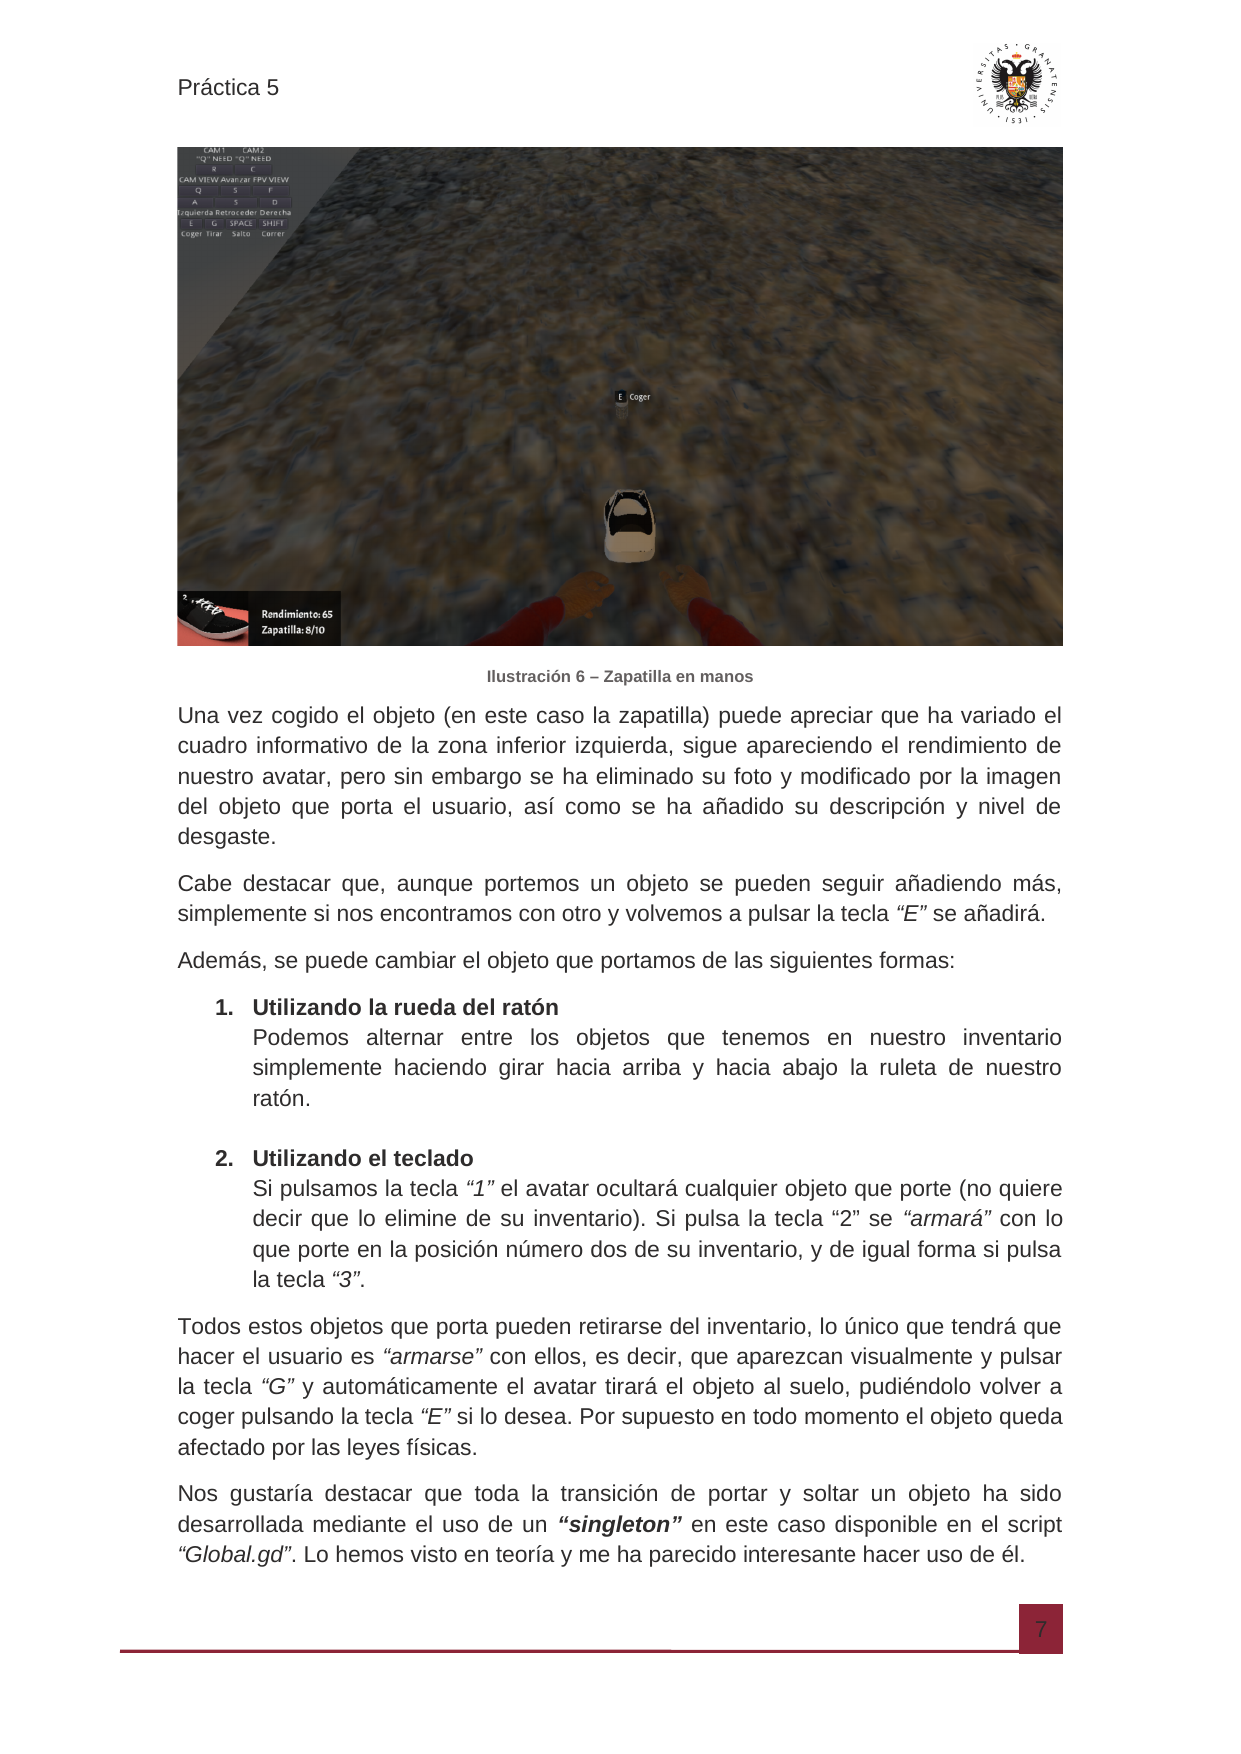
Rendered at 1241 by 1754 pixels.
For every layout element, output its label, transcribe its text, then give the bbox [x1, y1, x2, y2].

text Todos estos objetos que porta pueden retirarse del inventario, lo único que tendrá que hacer el usuario es “armarse” con ellos, es decir, que aparezcan visualmente y pulsar la tecla “G” y automáticamente el avatar tirará el objeto al suelo, pudiéndolo volver a coger pulsando la tecla “E” si lo desea. Por supuesto en todo momento el objeto queda afectado por las leyes físicas. [177, 1313, 1063, 1460]
text Cabe destacar que, aunque portemos un objeto se pueden seguir añadiendo más, simplemente si nos encontramos con otro y volvemos a pulsar la tecla “E” se añadirá. [177, 870, 1063, 927]
text Nos gustaría destacar que toda la transición de portar y soltar un objeto ha sido desarrollada mediante el uso de un “singleton” en este caso disponible en el script “Global.gd”. Lo hemos visto en teoría y me ha parecido interesante hacer uso de él. [177, 1480, 1063, 1567]
list Si pulsamos la tecla “1” el avatar ocultará cualquier objeto que porte (no quiere decir que lo elimine de su inventario). Si pulsa la tecla “2” se “armará” con lo que porte en la posición número dos de su inventario, y de igual forma si pulsa la tecla “3”. [252, 1175, 1063, 1292]
text Además, se puede cambiar el objeto que portamos de las siguientes formas: [177, 947, 1063, 973]
picture [972, 43, 1061, 127]
text Una vez cogido el objeto (en este caso la zapatilla) puede apreciar que ha variado el cuadro informativo de la zona inferior izquierda, sigue apareciendo el rendimiento de nuestro avatar, pero sin embargo se ha eliminado su foto y modificado por la imagen del objeto que porta el usuario, así como se ha añadido su descripción y nivel de desgaste. [177, 702, 1063, 849]
list Podemos alternar entre los objetos que tenemos en nuestro inventario simplemente haciendo girar hacia arriba y hacia abajo la ruleta de nuestro ratón. [252, 1024, 1063, 1111]
list Utilizando el teclado [215, 1145, 1063, 1171]
list Utilizando la rueda del ratón [215, 994, 1063, 1020]
picture [177, 147, 1063, 646]
